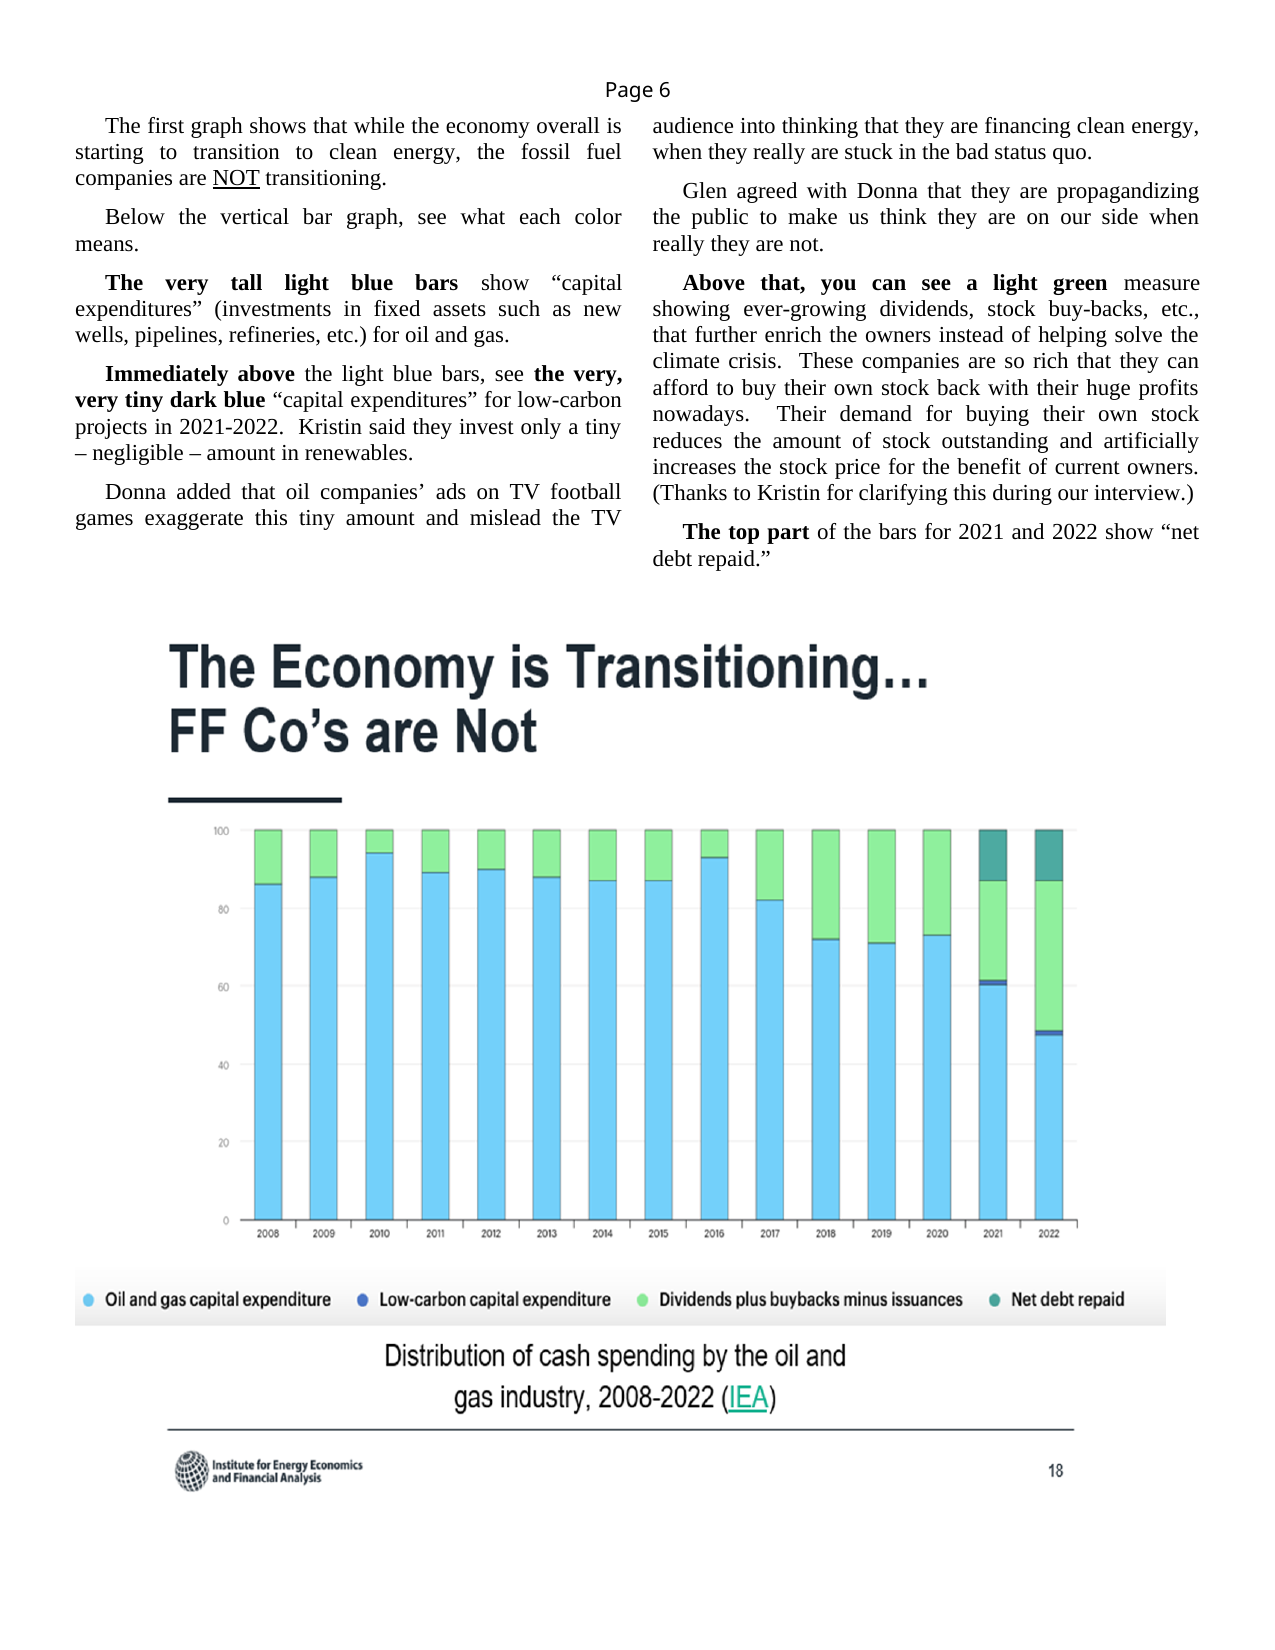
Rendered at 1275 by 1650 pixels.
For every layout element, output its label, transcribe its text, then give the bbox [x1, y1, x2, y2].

text Immediately above the light blue bars, see the very, very tiny dark blue “capital expenditures” for low-carbon projects in 2021-2022. Kristin said they invest only a tiny – negligible – amount in renewables. [75, 360, 622, 466]
text The very tall light blue bars show “capital expenditures” (investments in fixed assets such as new wells, pipelines, refineries, etc.) for oil and gas. [75, 268, 622, 348]
text Donna added that oil companies’ ads on TV football games exaggerate this tiny amount and mislead the TV audience into thinking that they are financing clean energy, when they really are stuck in the bad status quo. [652, 112, 1200, 164]
picture [75, 609, 1166, 1519]
text Above that, you can see a light green measure showing ever-growing dividends, stock buy-backs, etc., that further enrich the owners instead of helping solve the climate crisis. These companies are so rich that they can afford to buy their own stock back with their huge profits nowadays. Their demand for buying their own stock reduces the amount of stock outstanding and artificially increases the stock price for the benefit of current owners. (Thanks to Kristin for clarifying this during our interview.) [652, 268, 1200, 506]
text Below the vertical bar graph, see what each color means. [75, 203, 622, 256]
text The top part of the bars for 2021 and 2022 show “net debt repaid.” [652, 518, 1200, 571]
text The first graph shows that while the economy overall is starting to transition to clean energy, the fossil fuel companies are NOT transitioning. [75, 112, 622, 191]
text Donna added that oil companies’ ads on TV football games exaggerate this tiny amount and mislead the TV audience into thinking that they are financing clean energy, when they really are stuck in the bad status quo. [75, 478, 622, 531]
text Glen agreed with Donna that they are propagandizing the public to make us think they are on our side when really they are not. [652, 177, 1200, 256]
